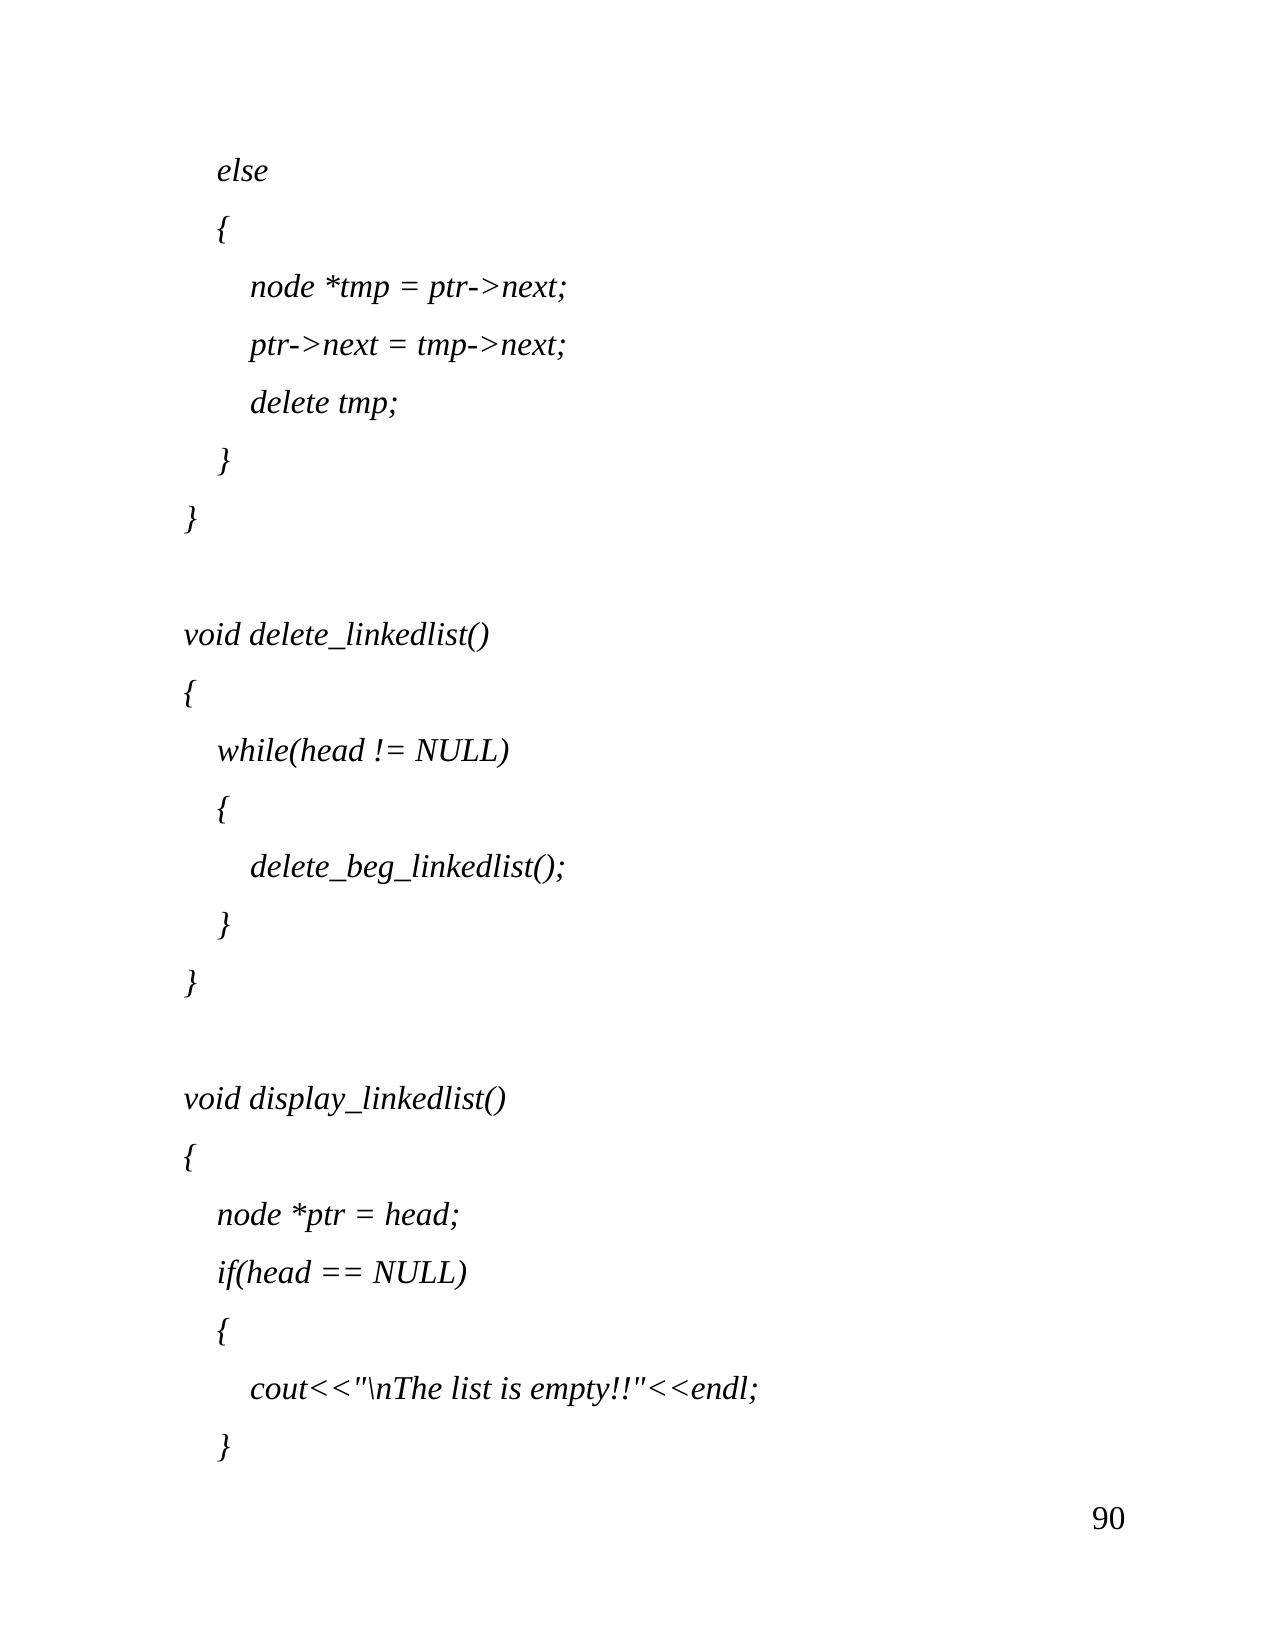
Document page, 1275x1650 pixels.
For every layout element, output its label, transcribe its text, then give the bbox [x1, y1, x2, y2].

text cout<<"\nThe list is empty!!"<<endl; [150, 1368, 1125, 1407]
text node *tmp = ptr->next; [150, 266, 1125, 304]
text { [150, 672, 1125, 711]
text while(head != NULL) [150, 730, 1125, 768]
text delete_beg_linkedlist(); [150, 846, 1125, 884]
text } [150, 440, 1125, 478]
text { [150, 208, 1125, 246]
text ptr->next = tmp->next; [150, 324, 1125, 362]
text { [150, 1310, 1125, 1349]
text } [150, 962, 1125, 1001]
text delete tmp; [150, 382, 1125, 420]
text void display_linkedlist() [150, 1078, 1125, 1117]
text if(head == NULL) [150, 1252, 1125, 1291]
text else [150, 150, 1125, 188]
text { [150, 1136, 1125, 1175]
text { [150, 788, 1125, 827]
text } [150, 498, 1125, 536]
text } [150, 904, 1125, 943]
text void delete_linkedlist() [150, 614, 1125, 652]
text } [150, 1426, 1125, 1465]
text node *ptr = head; [150, 1194, 1125, 1233]
